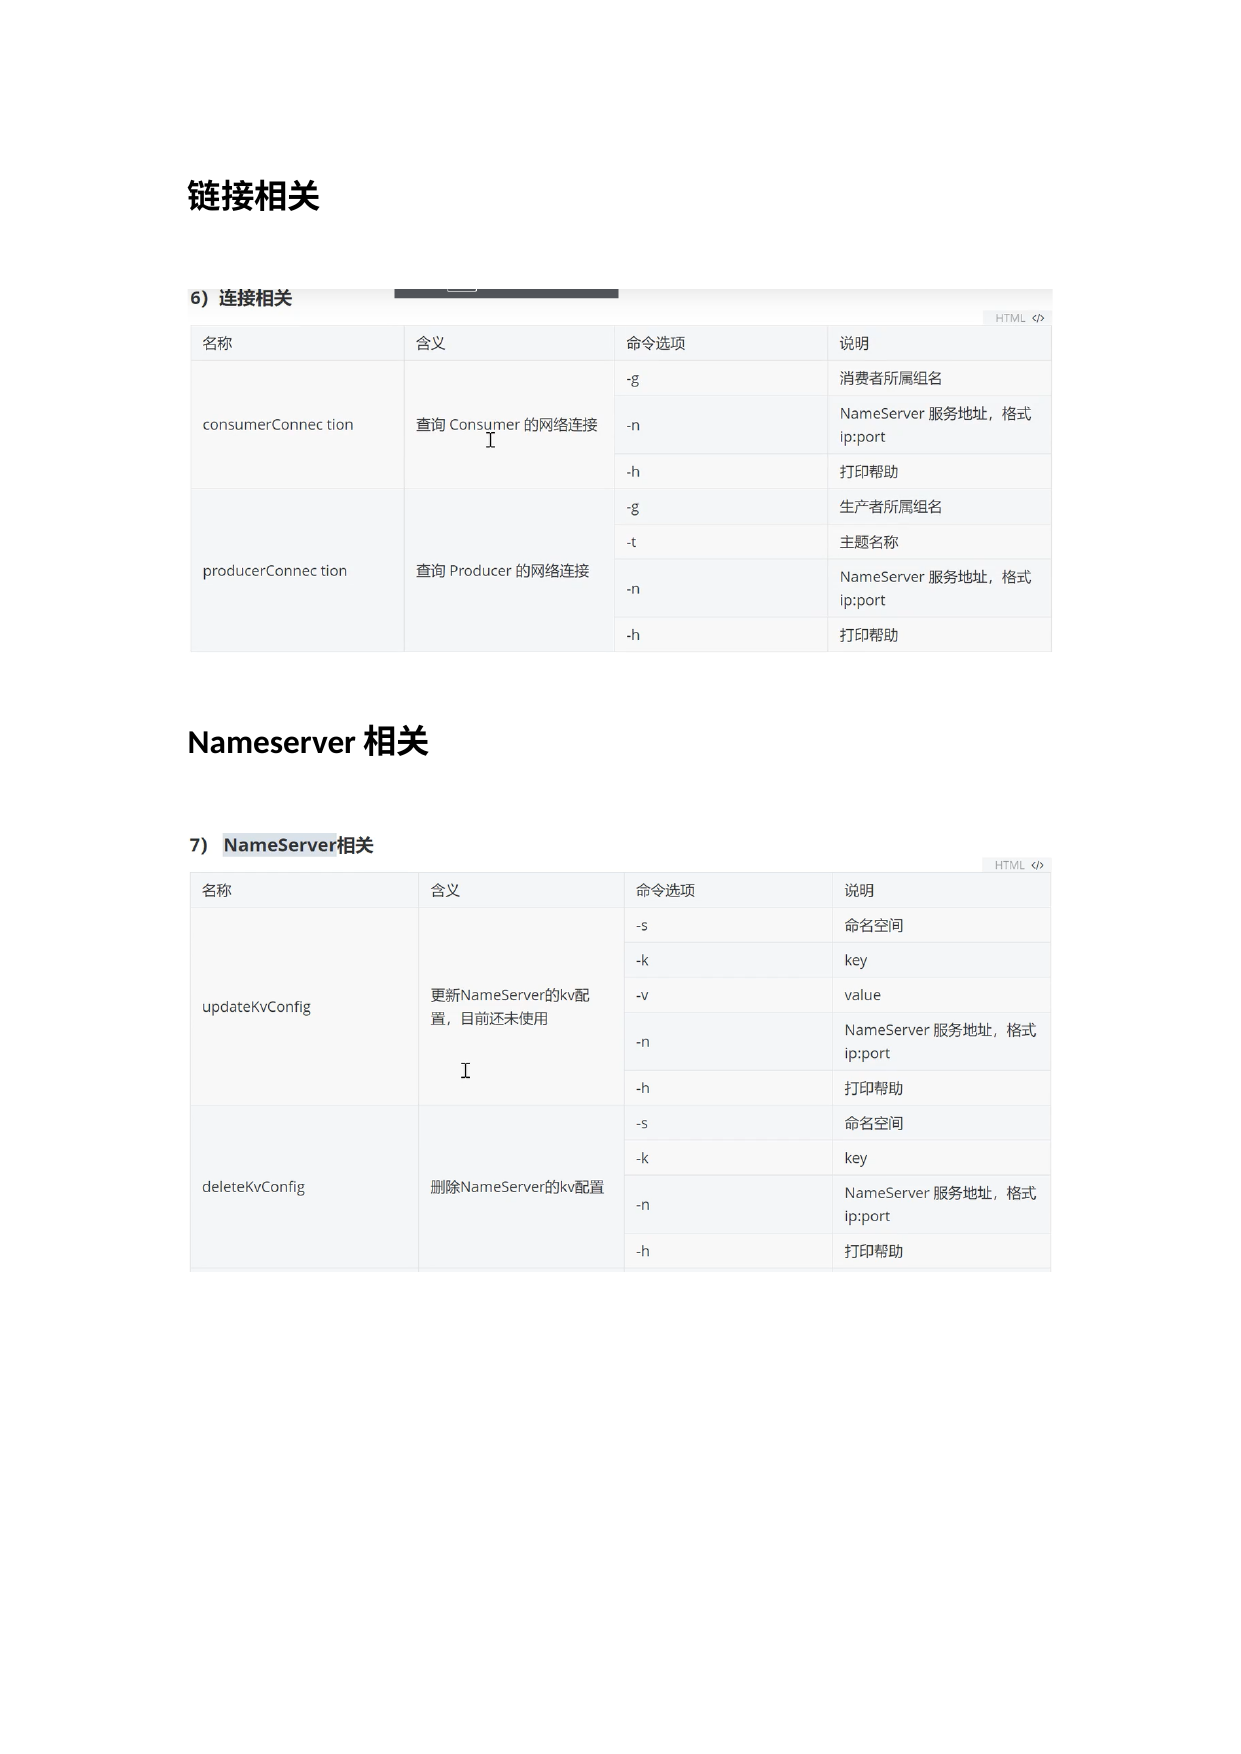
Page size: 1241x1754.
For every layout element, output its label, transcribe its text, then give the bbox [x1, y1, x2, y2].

picture [187, 833, 1053, 1272]
subtitle Nameserver相关 [187, 706, 1053, 771]
subtitle 链接相关 [187, 162, 1053, 227]
picture [187, 289, 1053, 654]
